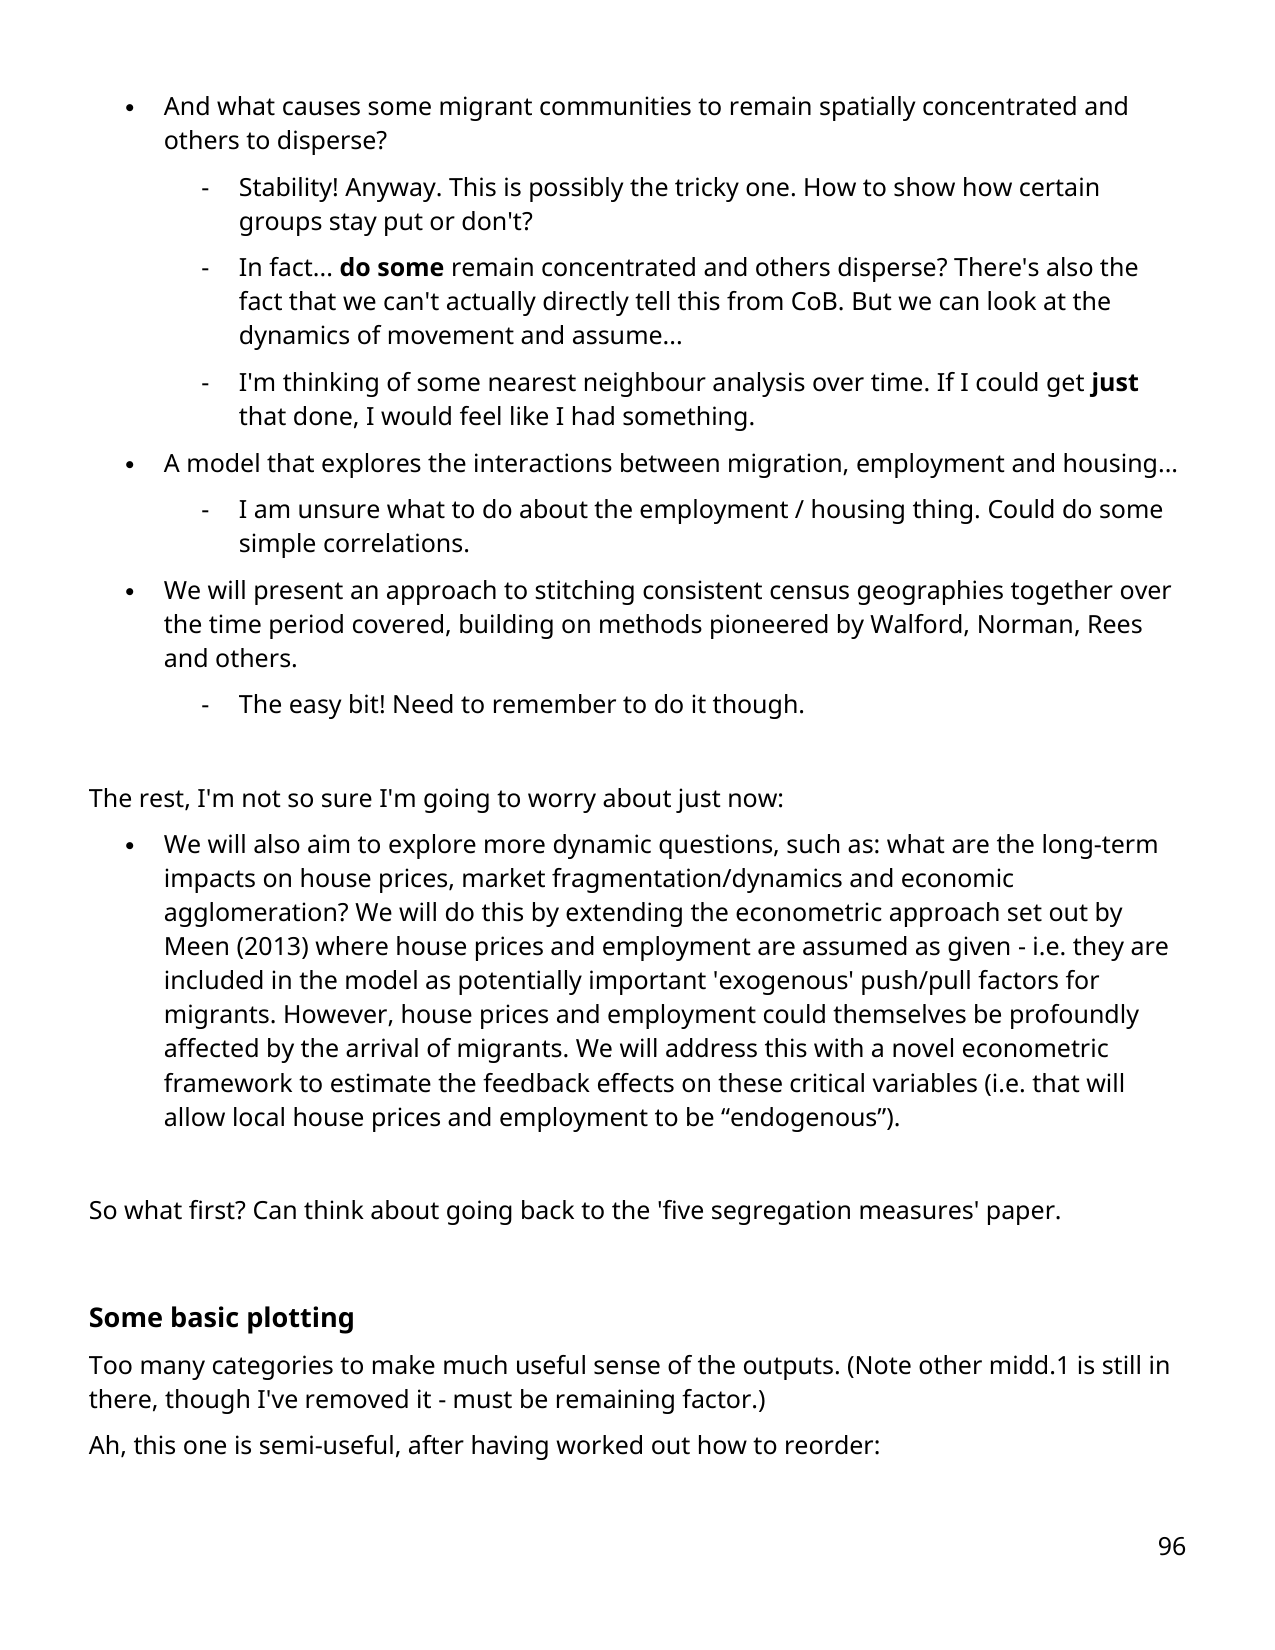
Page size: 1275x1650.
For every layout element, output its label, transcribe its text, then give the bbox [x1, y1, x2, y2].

text Ah, this one is semi-useful, after having worked out how to reorder: [89, 1428, 1186, 1462]
list I'm thinking of some nearest neighbour analysis over time. If I could get just that done, I would feel like I had something. [201, 364, 1186, 433]
text The rest, I'm not so sure I'm going to worry about just now: [89, 780, 1186, 814]
list The easy bit! Need to remember to do it though. [201, 687, 1186, 721]
subtitle Some basic plotting [89, 1298, 1186, 1335]
list We will present an approach to stitching consistent census geographies together over the time period covered, building on methods pioneered by Walford, Norman, Rees and others. [126, 572, 1186, 674]
list In fact... do some remain concentrated and others disperse? There's also the fact that we can't actually directly tell this from CoB. But we can look at the dynamics of movement and assume... [201, 250, 1186, 352]
text So what first? Can think about going back to the 'five segregation measures' paper. [89, 1192, 1186, 1226]
list I am unsure what to do about the employment / housing thing. Could do some simple correlations. [201, 492, 1186, 560]
list A model that explores the interactions between migration, employment and housing... [126, 445, 1186, 479]
list Stability! Anyway. This is possibly the tricky one. How to show how certain groups stay put or don't? [201, 169, 1186, 237]
text Too many categories to make much useful sense of the outputs. (Note other midd.1 is still in there, though I've removed it - must be remaining factor.) [89, 1347, 1186, 1416]
list We will also aim to explore more dynamic questions, such as: what are the long-term impacts on house prices, market fragmentation/dynamics and economic agglomeration? We will do this by extending the econometric approach set out by Meen (2013) where house prices and employment are assumed as given - i.e. they are included in the model as potentially important 'exogenous' push/pull factors for migrants. However, house prices and employment could themselves be profoundly affected by the arrival of migrants. We will address this with a novel econometric framework to estimate the feedback effects on these critical variables (i.e. that will allow local house prices and employment to be “endogenous”). [126, 827, 1186, 1133]
list And what causes some migrant communities to remain spatially concentrated and others to disperse? [126, 89, 1186, 157]
